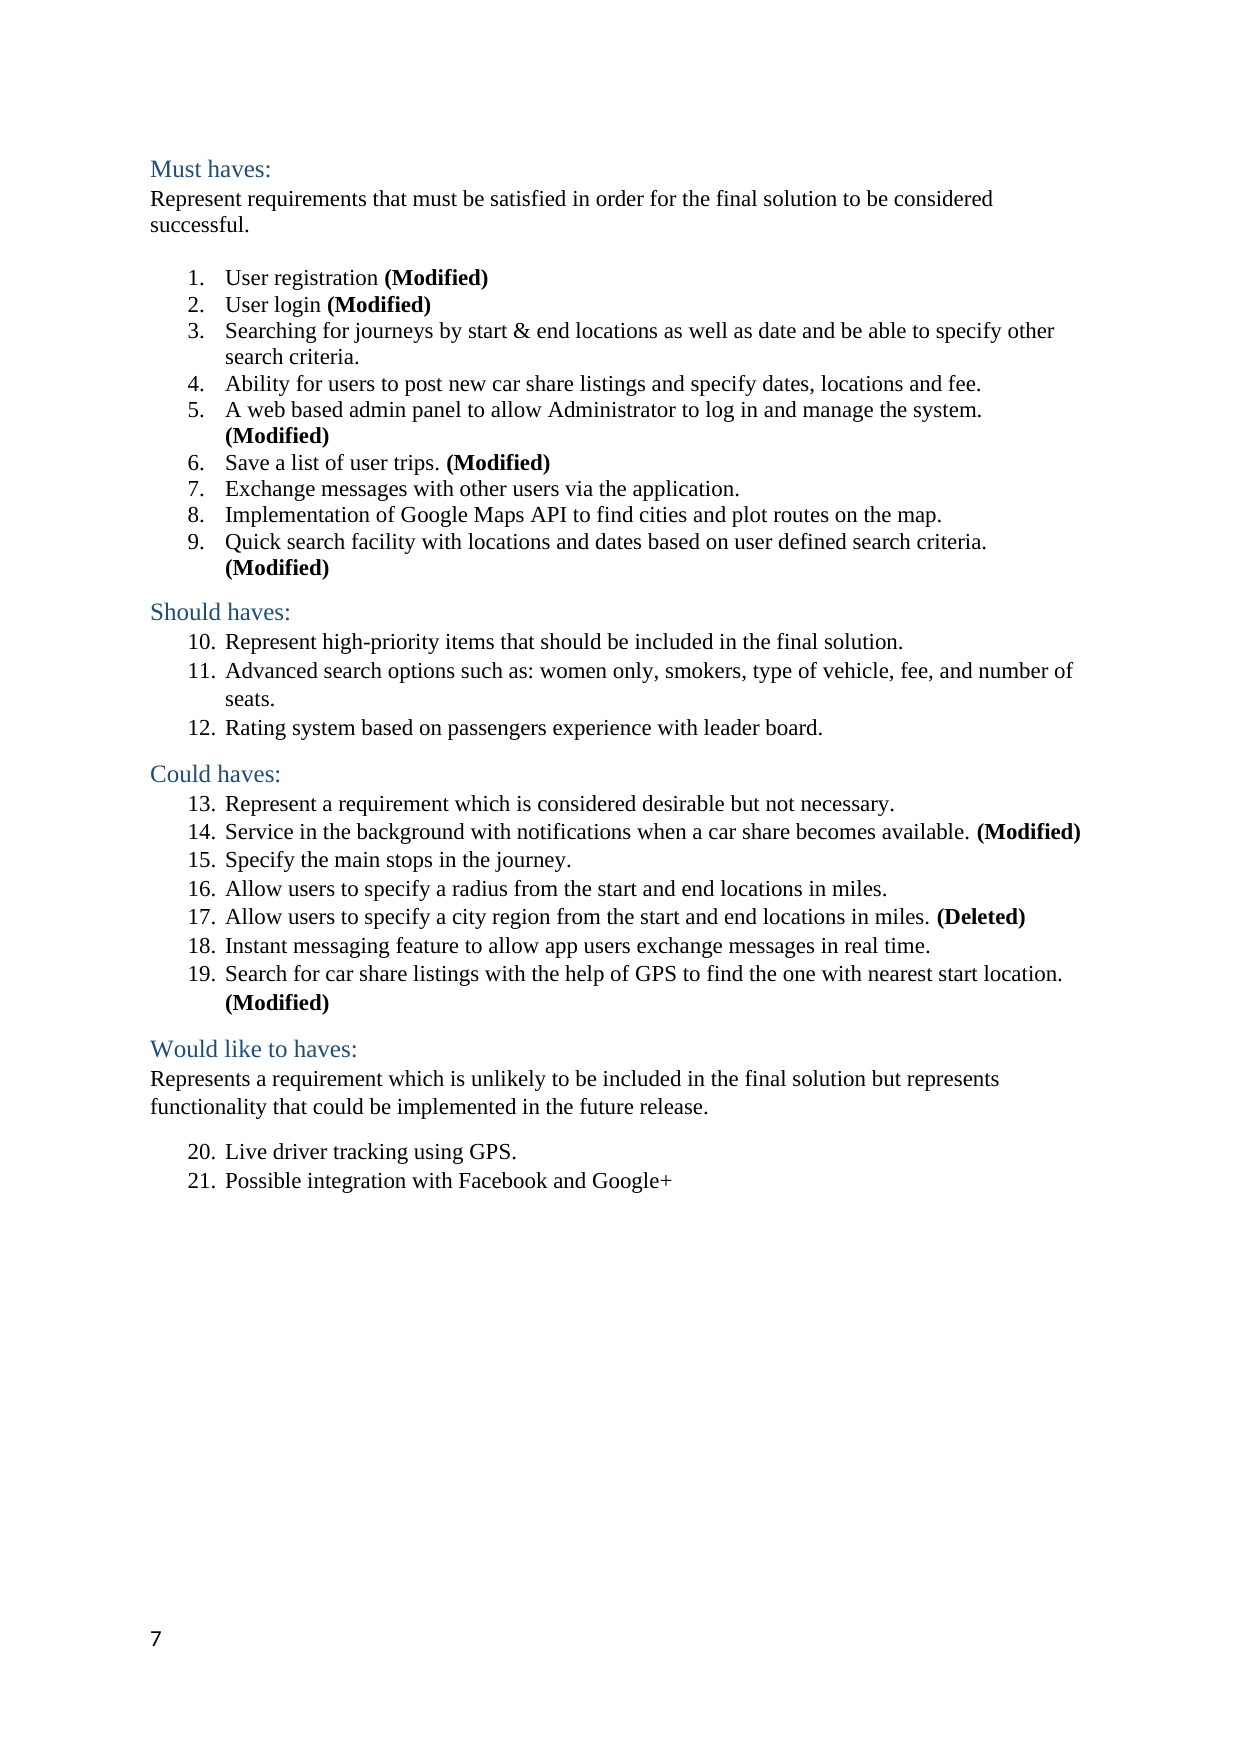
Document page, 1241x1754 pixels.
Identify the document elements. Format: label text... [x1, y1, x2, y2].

list Represent high-priority items that should be included in the final solution. [187, 628, 1090, 654]
list Service in the background with notifications when a car share becomes available. (Modified) [187, 818, 1090, 844]
list Searching for journeys by start & end locations as well as date and be able to specify other search criteria. [187, 317, 1090, 370]
list A web based admin panel to allow Administrator to log in and manage the system. (Modified) [187, 396, 1090, 449]
list Ability for users to post new car share listings and specify dates, locations and fee. [187, 370, 1090, 396]
subtitle Must haves: [150, 154, 1090, 183]
list Save a list of user trips. (Modified) [187, 449, 1090, 475]
list Represent a requirement which is considered desirable but not necessary. [187, 790, 1090, 816]
subtitle Could haves: [150, 759, 1090, 787]
text Represent requirements that must be satisfied in order for the final solution to be considered successful. [150, 185, 1090, 238]
list Possible integration with Facebook and Google+ [187, 1167, 1090, 1193]
list Exchange messages with other users via the application. [187, 475, 1090, 501]
list Allow users to specify a city region from the start and end locations in miles. (Deleted) [187, 903, 1090, 930]
list User registration (Modified) [187, 264, 1090, 291]
list Instant messaging feature to allow app users exchange messages in real time. [187, 932, 1090, 958]
list Search for car share listings with the help of GPS to find the one with nearest start location. (Modified) [187, 960, 1090, 1015]
list Quick search facility with locations and dates based on user defined search criteria.(Modified) [187, 528, 1090, 581]
text Would like to haves: Represents a requirement which is unlikely to be included in the final solution but represents functionality that could be implemented in the future release. [150, 1034, 1090, 1119]
list User login (Modified) [187, 291, 1090, 317]
list Implementation of Google Maps API to find cities and plot routes on the map. [187, 501, 1090, 528]
list Live driver tracking using GPS. [187, 1138, 1090, 1164]
list Advanced search options such as: women only, smokers, type of vehicle, fee, and number of seats. [187, 657, 1090, 711]
list Rating system based on passengers experience with leader board. [187, 713, 1090, 740]
list Specify the main stops in the journey. [187, 847, 1090, 873]
list Allow users to specify a radius from the start and end locations in miles. [187, 875, 1090, 901]
subtitle Should haves: [150, 597, 1090, 626]
